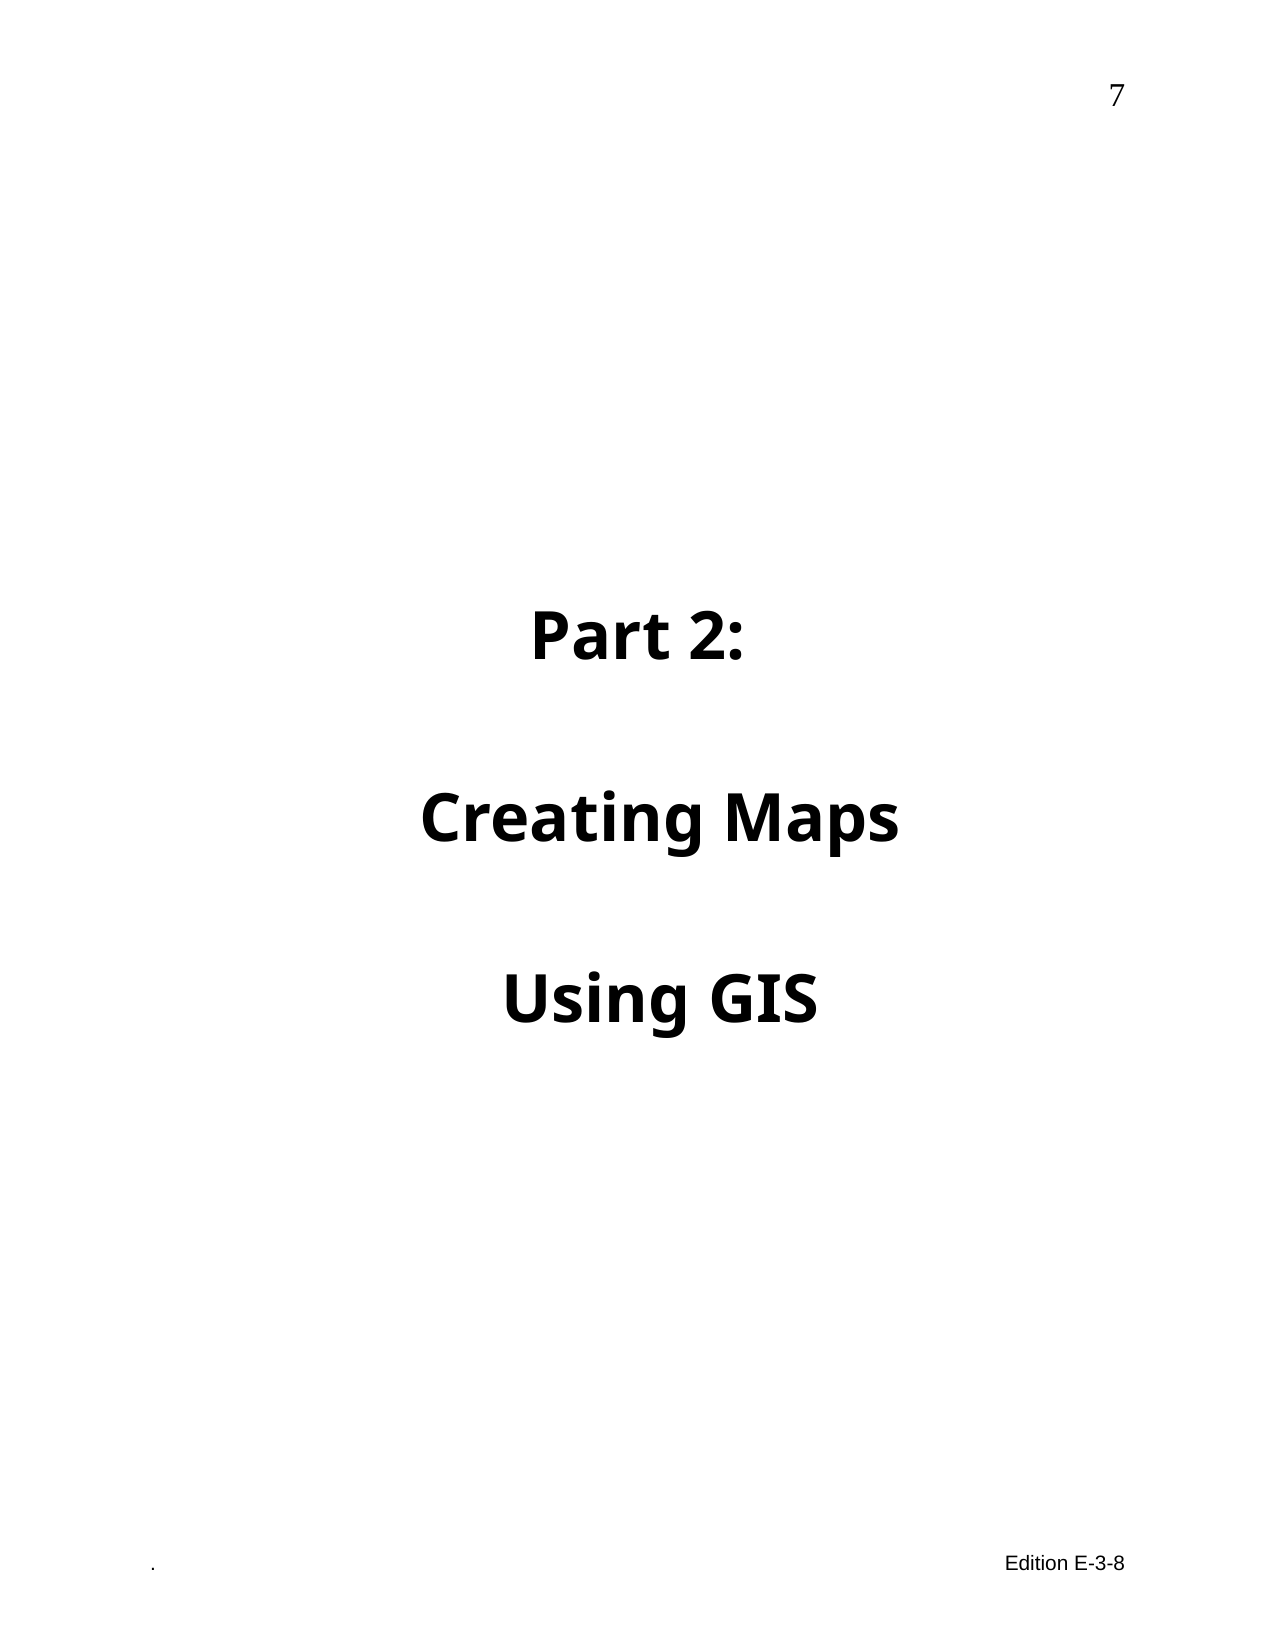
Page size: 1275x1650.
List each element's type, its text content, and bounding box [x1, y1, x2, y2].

subtitle Part 2: Creating Maps Using GIS [150, 588, 1125, 1042]
